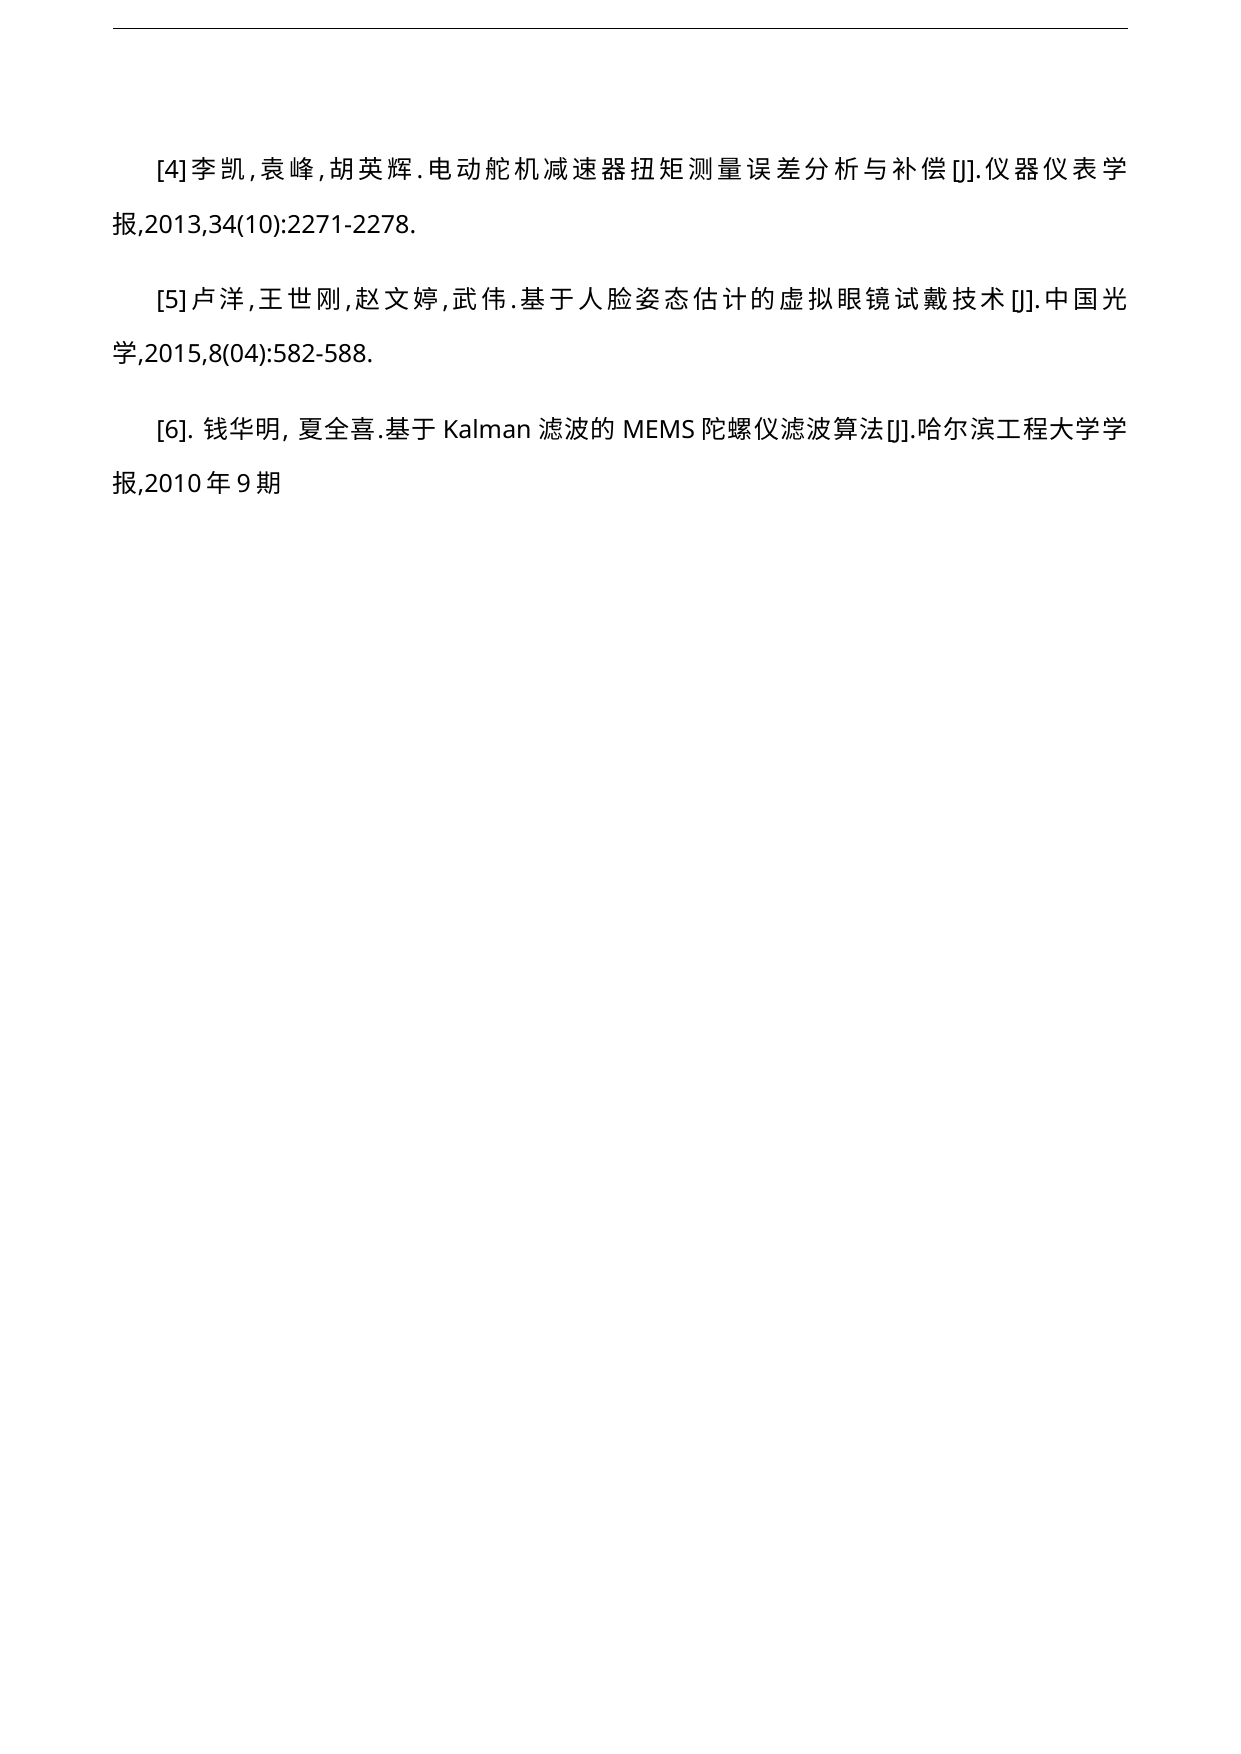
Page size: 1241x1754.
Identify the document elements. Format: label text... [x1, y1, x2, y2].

text [6]. 钱华明, 夏全喜.基于Kalman滤波的MEMS陀螺仪滤波算法[J].哈尔滨工程大学学报,2010年9期 [112, 409, 1128, 500]
text [5]卢洋,王世刚,赵文婷,武伟.基于人脸姿态估计的虚拟眼镜试戴技术[J].中国光学,2015,8(04):582-588. [112, 279, 1128, 370]
text [4]李凯,袁峰,胡英辉.电动舵机减速器扭矩测量误差分析与补偿[J].仪器仪表学报,2013,34(10):2271-2278. [112, 150, 1128, 241]
